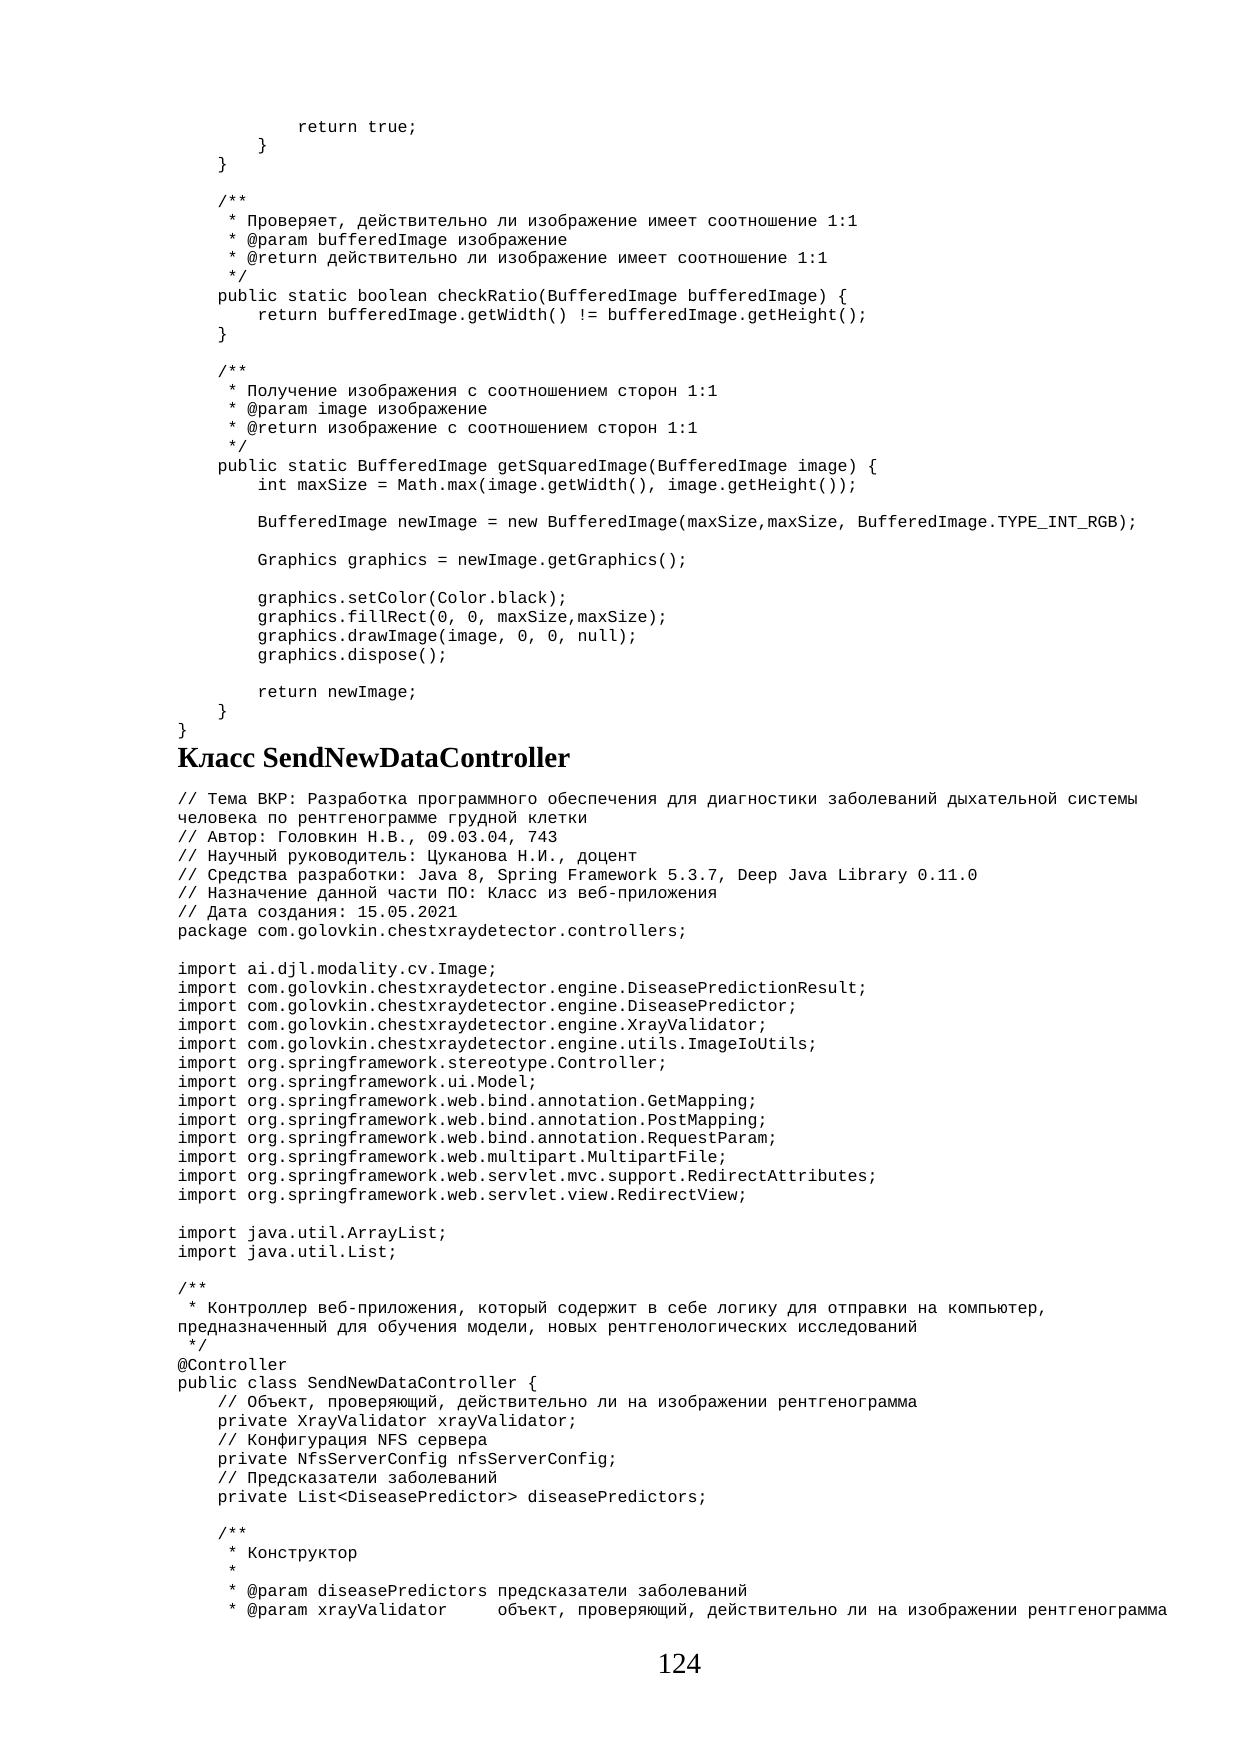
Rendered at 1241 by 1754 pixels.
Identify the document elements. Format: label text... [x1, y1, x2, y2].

text * Проверяет, действительно ли изображение имеет соотношение 1:1 [177, 212, 1181, 231]
text BufferedImage newImage = new BufferedImage(maxSize,maxSize, BufferedImage.TYPE_INT_RGB); [177, 514, 1181, 533]
text // Научный руководитель: Цуканова Н.И., доцент [177, 847, 1181, 866]
text import com.golovkin.chestxraydetector.engine.utils.ImageIoUtils; [177, 1036, 1181, 1054]
text * @param image изображение [177, 401, 1181, 420]
text import com.golovkin.chestxraydetector.engine.DiseasePredictionResult; [177, 979, 1181, 998]
text graphics.dispose(); [177, 646, 1181, 665]
text public static boolean checkRatio(BufferedImage bufferedImage) { [177, 288, 1181, 307]
text private XrayValidator xrayValidator; [177, 1413, 1181, 1432]
text // Дата создания: 15.05.2021 [177, 904, 1181, 923]
text import ai.djl.modality.cv.Image; [177, 960, 1181, 979]
text } [177, 703, 1181, 721]
text // Конфигурация NFS сервера [177, 1432, 1181, 1451]
text * @param diseasePredictors предсказатели заболеваний [177, 1582, 1181, 1601]
text private NfsServerConfig nfsServerConfig; [177, 1451, 1181, 1469]
text /** [177, 363, 1181, 382]
text import org.springframework.web.bind.annotation.RequestParam; [177, 1130, 1181, 1149]
text */ [177, 439, 1181, 457]
text import java.util.List; [177, 1243, 1181, 1262]
text // Назначение данной части ПО: Класс из веб-приложения [177, 885, 1181, 904]
text import org.springframework.web.bind.annotation.GetMapping; [177, 1092, 1181, 1111]
text return bufferedImage.getWidth() != bufferedImage.getHeight(); [177, 307, 1181, 326]
text import com.golovkin.chestxraydetector.engine.DiseasePredictor; [177, 998, 1181, 1017]
text } [177, 137, 1181, 156]
text } [177, 721, 1181, 740]
text return true; [177, 118, 1181, 137]
text */ [177, 269, 1181, 288]
text } [177, 326, 1181, 344]
text * @return изображение с соотношением сторон 1:1 [177, 420, 1181, 439]
text import org.springframework.web.servlet.view.RedirectView; [177, 1187, 1181, 1205]
text */ [177, 1337, 1181, 1356]
text // Объект, проверяющий, действительно ли на изображении рентгенограмма [177, 1394, 1181, 1413]
text graphics.fillRect(0, 0, maxSize,maxSize); [177, 608, 1181, 627]
text * Контроллер веб-приложения, который содержит в себе логику для отправки на компьютер, предназначенный для обучения модели, новых рентгенологических исследований [177, 1300, 1181, 1337]
text /** [177, 193, 1181, 212]
text private List<DiseasePredictor> diseasePredictors; [177, 1488, 1181, 1507]
text import org.springframework.stereotype.Controller; [177, 1054, 1181, 1073]
text // Средства разработки: Java 8, Spring Framework 5.3.7, Deep Java Library 0.11.0 [177, 866, 1181, 885]
text import java.util.ArrayList; [177, 1224, 1181, 1243]
text import org.springframework.web.multipart.MultipartFile; [177, 1149, 1181, 1168]
text /** [177, 1526, 1181, 1545]
text /** [177, 1281, 1181, 1300]
text return newImage; [177, 684, 1181, 703]
text // Предсказатели заболеваний [177, 1469, 1181, 1488]
text graphics.setColor(Color.black); [177, 589, 1181, 608]
text import org.springframework.ui.Model; [177, 1073, 1181, 1092]
text public class SendNewDataController { [177, 1375, 1181, 1394]
text } [177, 156, 1181, 175]
text @Controller [177, 1356, 1181, 1375]
text import org.springframework.web.bind.annotation.PostMapping; [177, 1111, 1181, 1130]
text * Конструктор [177, 1545, 1181, 1564]
text * Получение изображения с соотношением сторон 1:1 [177, 382, 1181, 401]
text * [177, 1564, 1181, 1582]
text import com.golovkin.chestxraydetector.engine.XrayValidator; [177, 1017, 1181, 1036]
text * @return действительно ли изображение имеет соотношение 1:1 [177, 250, 1181, 269]
text Класс SendNewDataController [177, 740, 1181, 774]
text package com.golovkin.chestxraydetector.controllers; [177, 923, 1181, 941]
text // Автор: Головкин Н.В., 09.03.04, 743 [177, 828, 1181, 847]
text Graphics graphics = newImage.getGraphics(); [177, 552, 1181, 571]
text * @param bufferedImage изображение [177, 231, 1181, 250]
text graphics.drawImage(image, 0, 0, null); [177, 627, 1181, 646]
text int maxSize = Math.max(image.getWidth(), image.getHeight()); [177, 476, 1181, 495]
text public static BufferedImage getSquaredImage(BufferedImage image) { [177, 457, 1181, 476]
text import org.springframework.web.servlet.mvc.support.RedirectAttributes; [177, 1168, 1181, 1187]
text // Тема ВКР: Разработка программного обеспечения для диагностики заболеваний дыхательной системы человека по рентгенограмме грудной клетки [177, 791, 1181, 828]
text * @param xrayValidator объект, проверяющий, действительно ли на изображении рентгенограмма [177, 1601, 1181, 1620]
